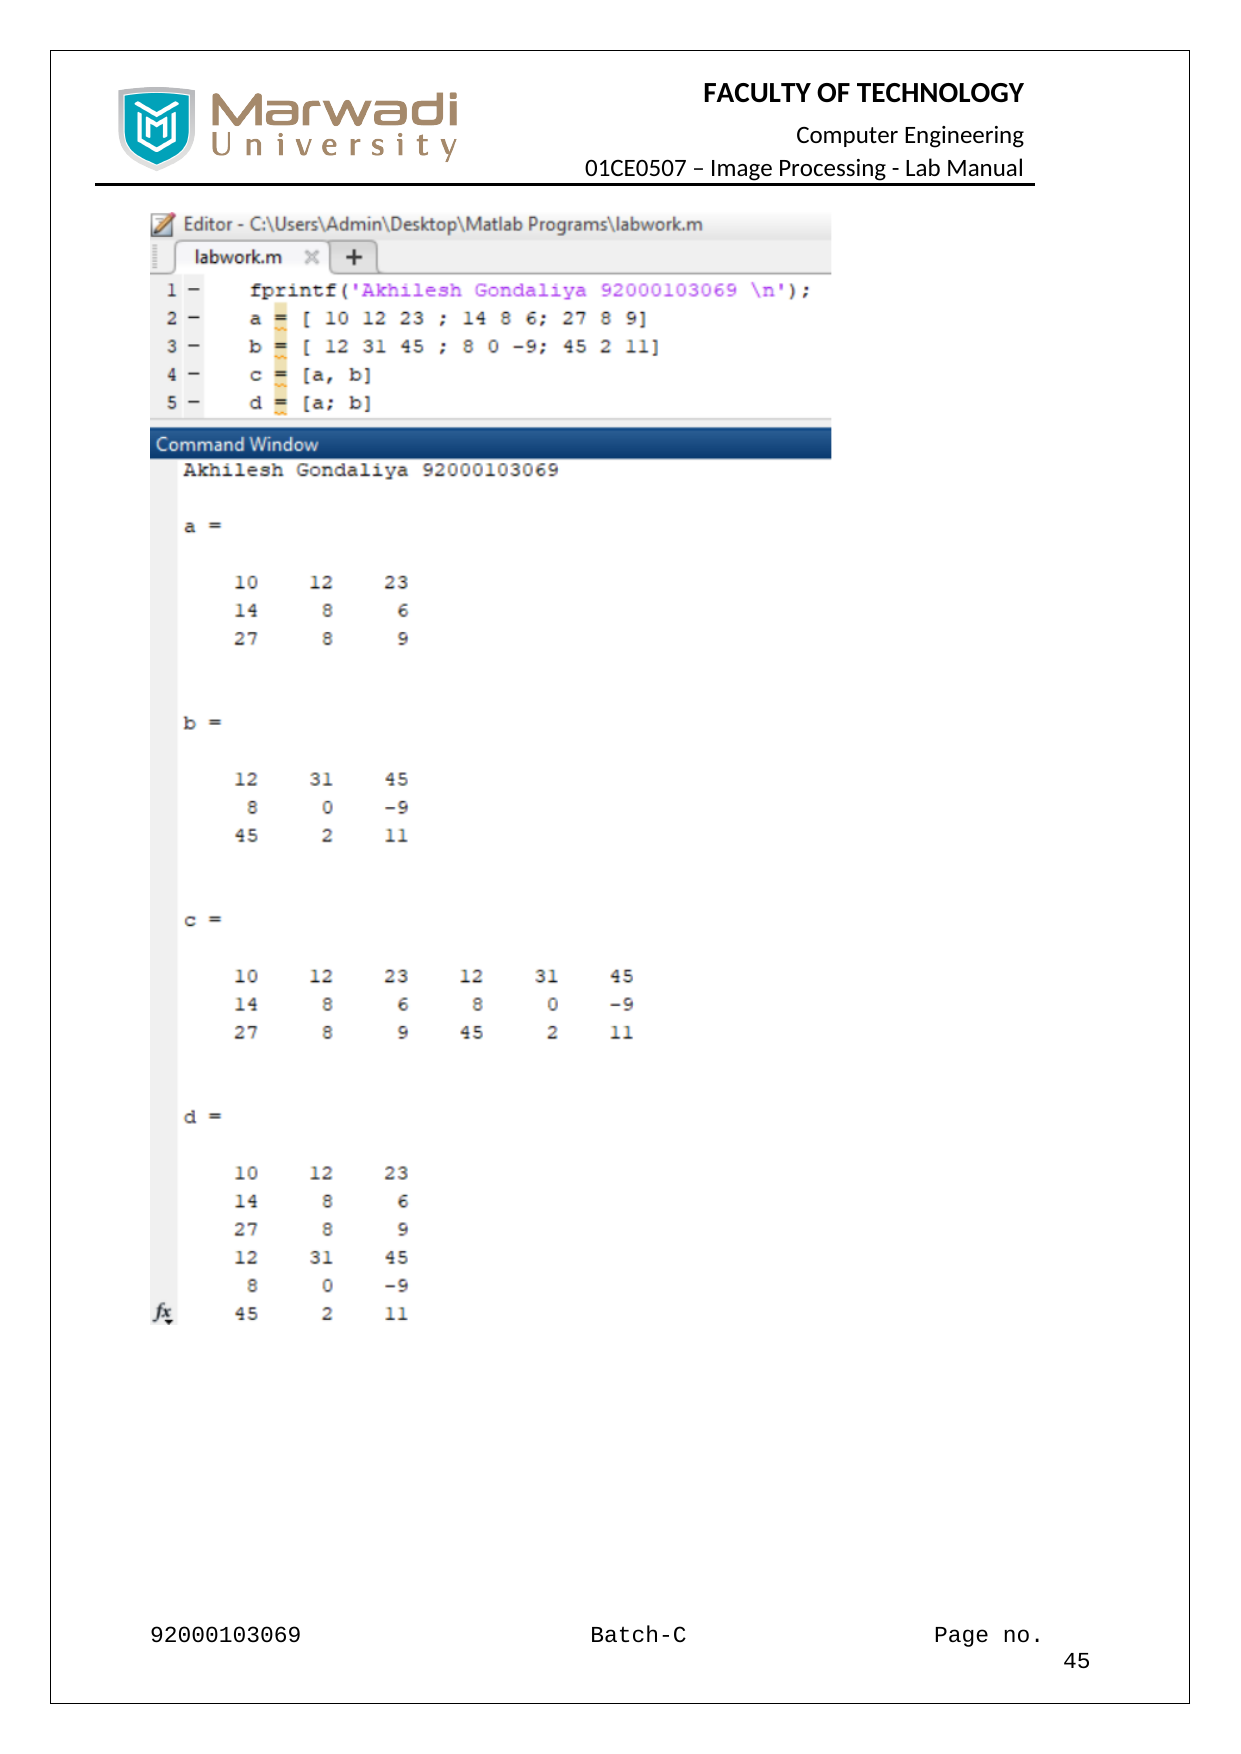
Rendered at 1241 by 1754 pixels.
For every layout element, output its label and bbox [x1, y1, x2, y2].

picture [150, 212, 832, 1325]
picture [106, 73, 469, 182]
